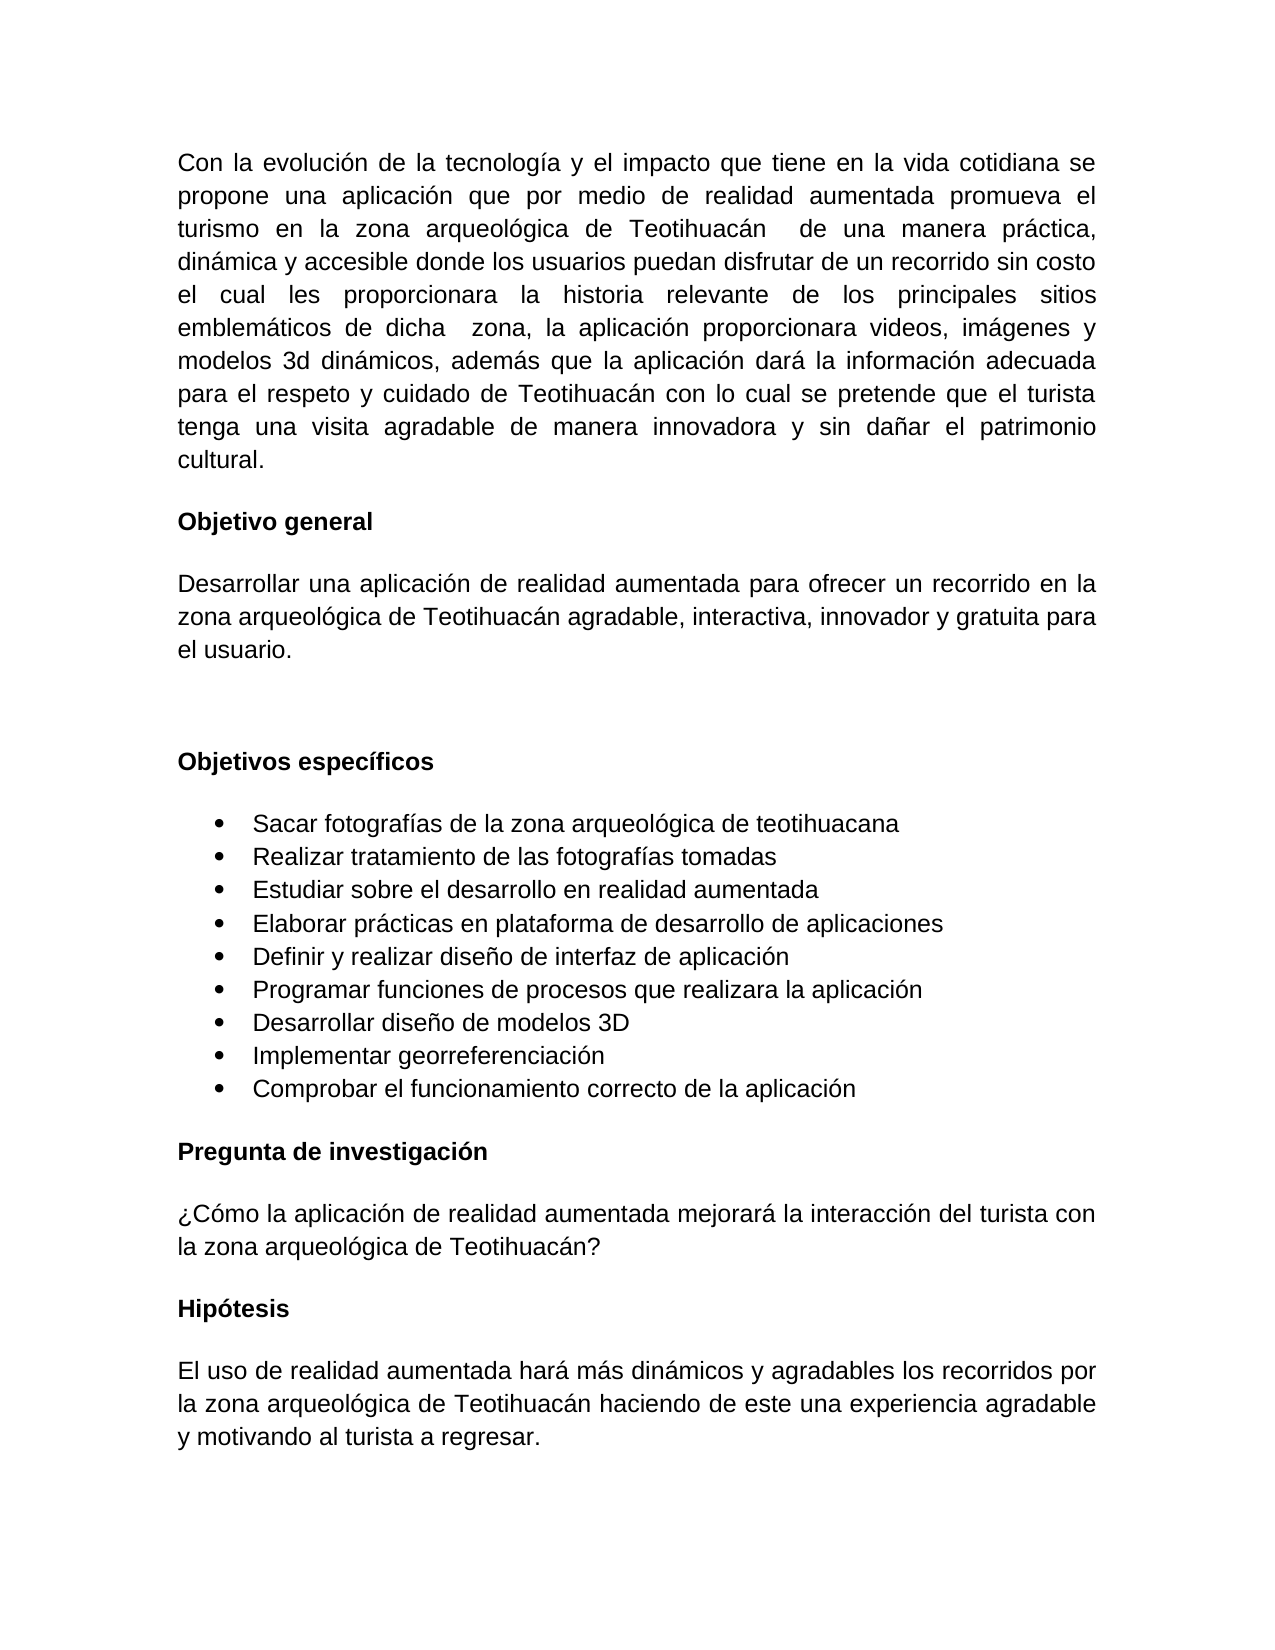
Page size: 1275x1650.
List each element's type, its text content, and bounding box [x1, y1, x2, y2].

subtitle Pregunta de investigación [177, 1137, 1098, 1165]
list Elaborar prácticas en plataforma de desarrollo de aplicaciones [215, 909, 1098, 937]
text El uso de realidad aumentada hará más dinámicos y agradables los recorridos por la zona arqueológica de Teotihuacán haciendo de este una experiencia agradable y motivando al turista a regresar. [177, 1356, 1098, 1451]
text ¿Cómo la aplicación de realidad aumentada mejorará la interacción del turista con la zona arqueológica de Teotihuacán? [177, 1199, 1098, 1261]
list Estudiar sobre el desarrollo en realidad aumentada [215, 876, 1098, 904]
text Con la evolución de la tecnología y el impacto que tiene en la vida cotidiana se propone una aplicación que por medio de realidad aumentada promueva el turismo en la zona arqueológica de Teotihuacán de una manera práctica, dinámica y accesible donde los usuarios puedan disfrutar de un recorrido sin costo el cual les proporcionara la historia relevante de los principales sitios emblemáticos de dicha zona, la aplicación proporcionara videos, imágenes y modelos 3d dinámicos, además que la aplicación dará la información adecuada para el respeto y cuidado de Teotihuacán con lo cual se pretende que el turista tenga una visita agradable de manera innovadora y sin dañar el patrimonio cultural. [177, 148, 1098, 473]
list Definir y realizar diseño de interfaz de aplicación [215, 942, 1098, 971]
subtitle Objetivos específicos [177, 747, 1098, 776]
subtitle Hipótesis [177, 1294, 1098, 1323]
list Programar funciones de procesos que realizara la aplicación [215, 975, 1098, 1004]
list Sacar fotografías de la zona arqueológica de teotihuacana [215, 809, 1098, 838]
list Comprobar el funcionamiento correcto de la aplicación [215, 1074, 1098, 1103]
text Desarrollar una aplicación de realidad aumentada para ofrecer un recorrido en la zona arqueológica de Teotihuacán agradable, interactiva, innovador y gratuita para el usuario. [177, 569, 1098, 664]
list Realizar tratamiento de las fotografías tomadas [215, 842, 1098, 871]
list Desarrollar diseño de modelos 3D [215, 1008, 1098, 1037]
subtitle Objetivo general [177, 507, 1098, 536]
list Implementar georreferenciación [215, 1041, 1098, 1070]
